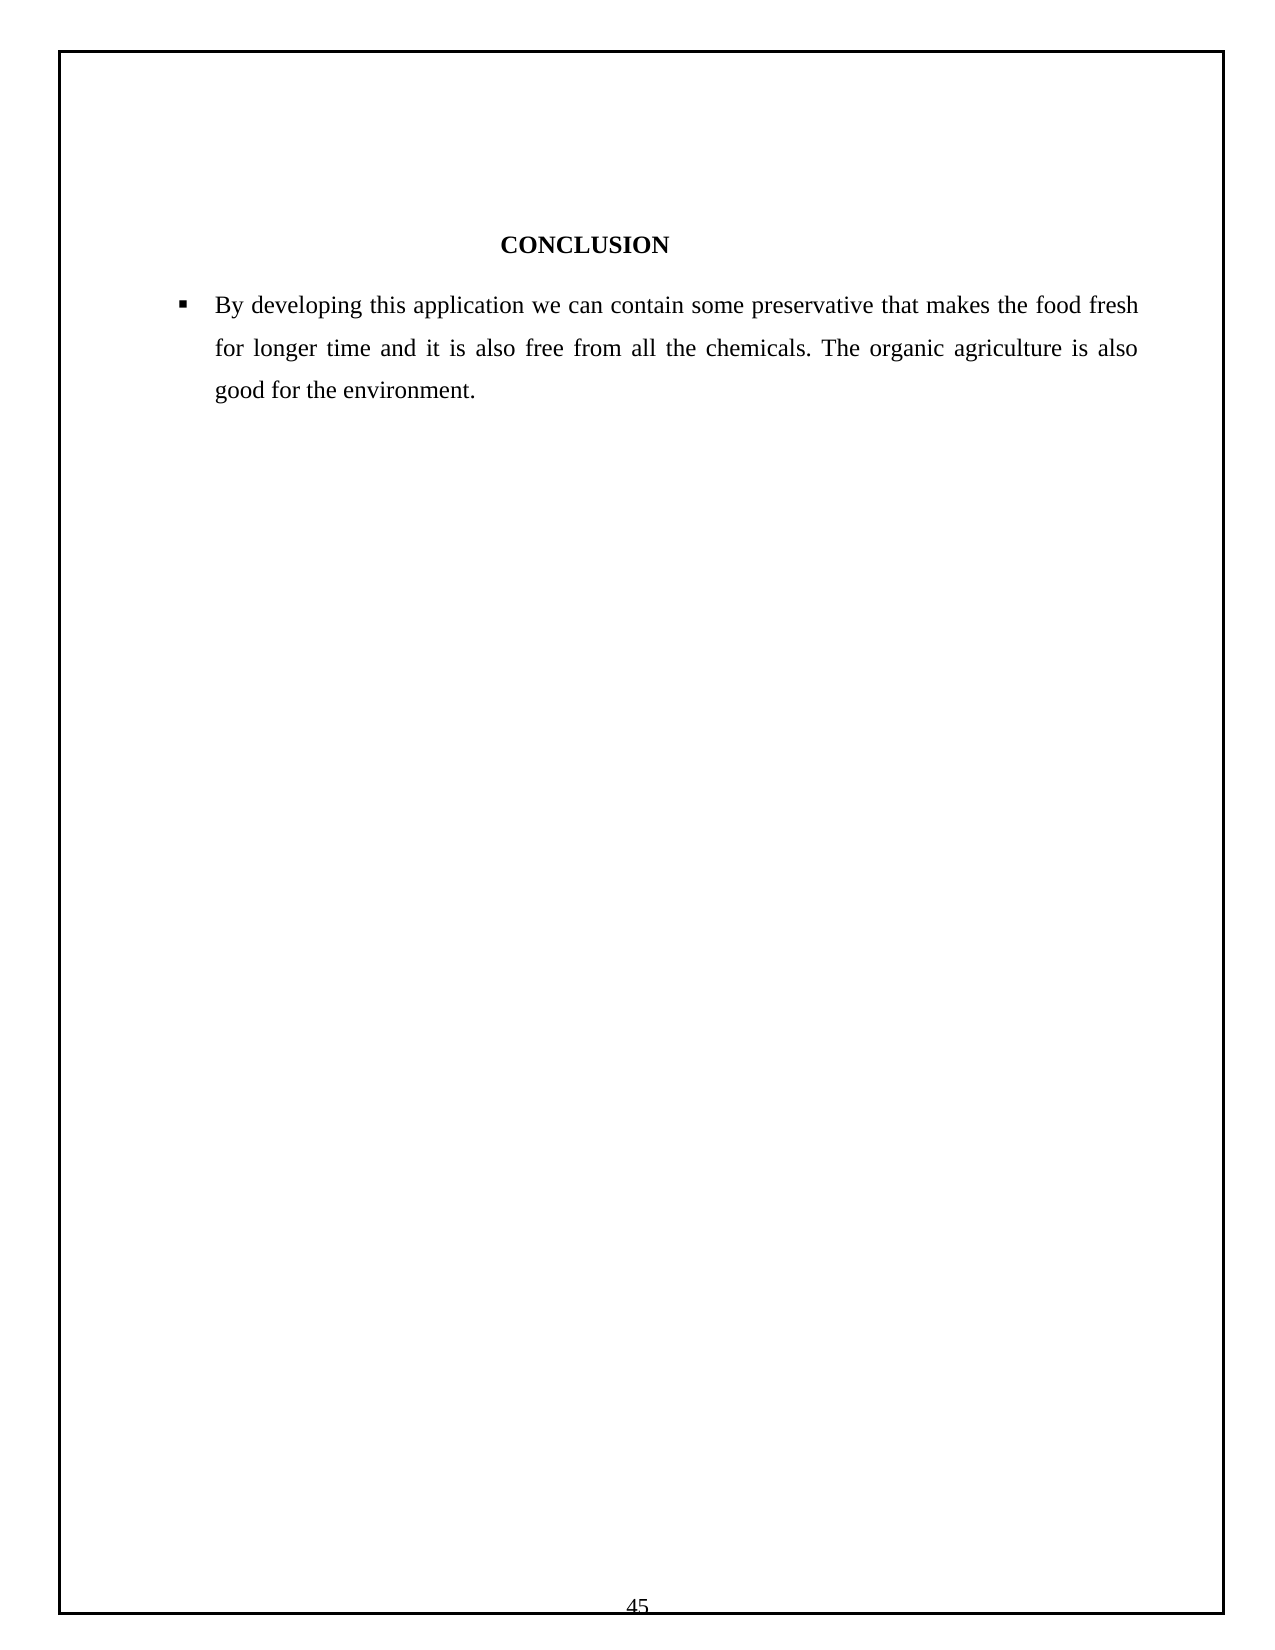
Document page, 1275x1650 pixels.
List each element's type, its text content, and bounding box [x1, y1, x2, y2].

subtitle CONCLUSION [443, 230, 727, 259]
list By developing this application we can contain some preservative that makes the food fresh for longer time and it is also free from all the chemicals. The organic agriculture is also good for the environment. [177, 290, 1139, 404]
